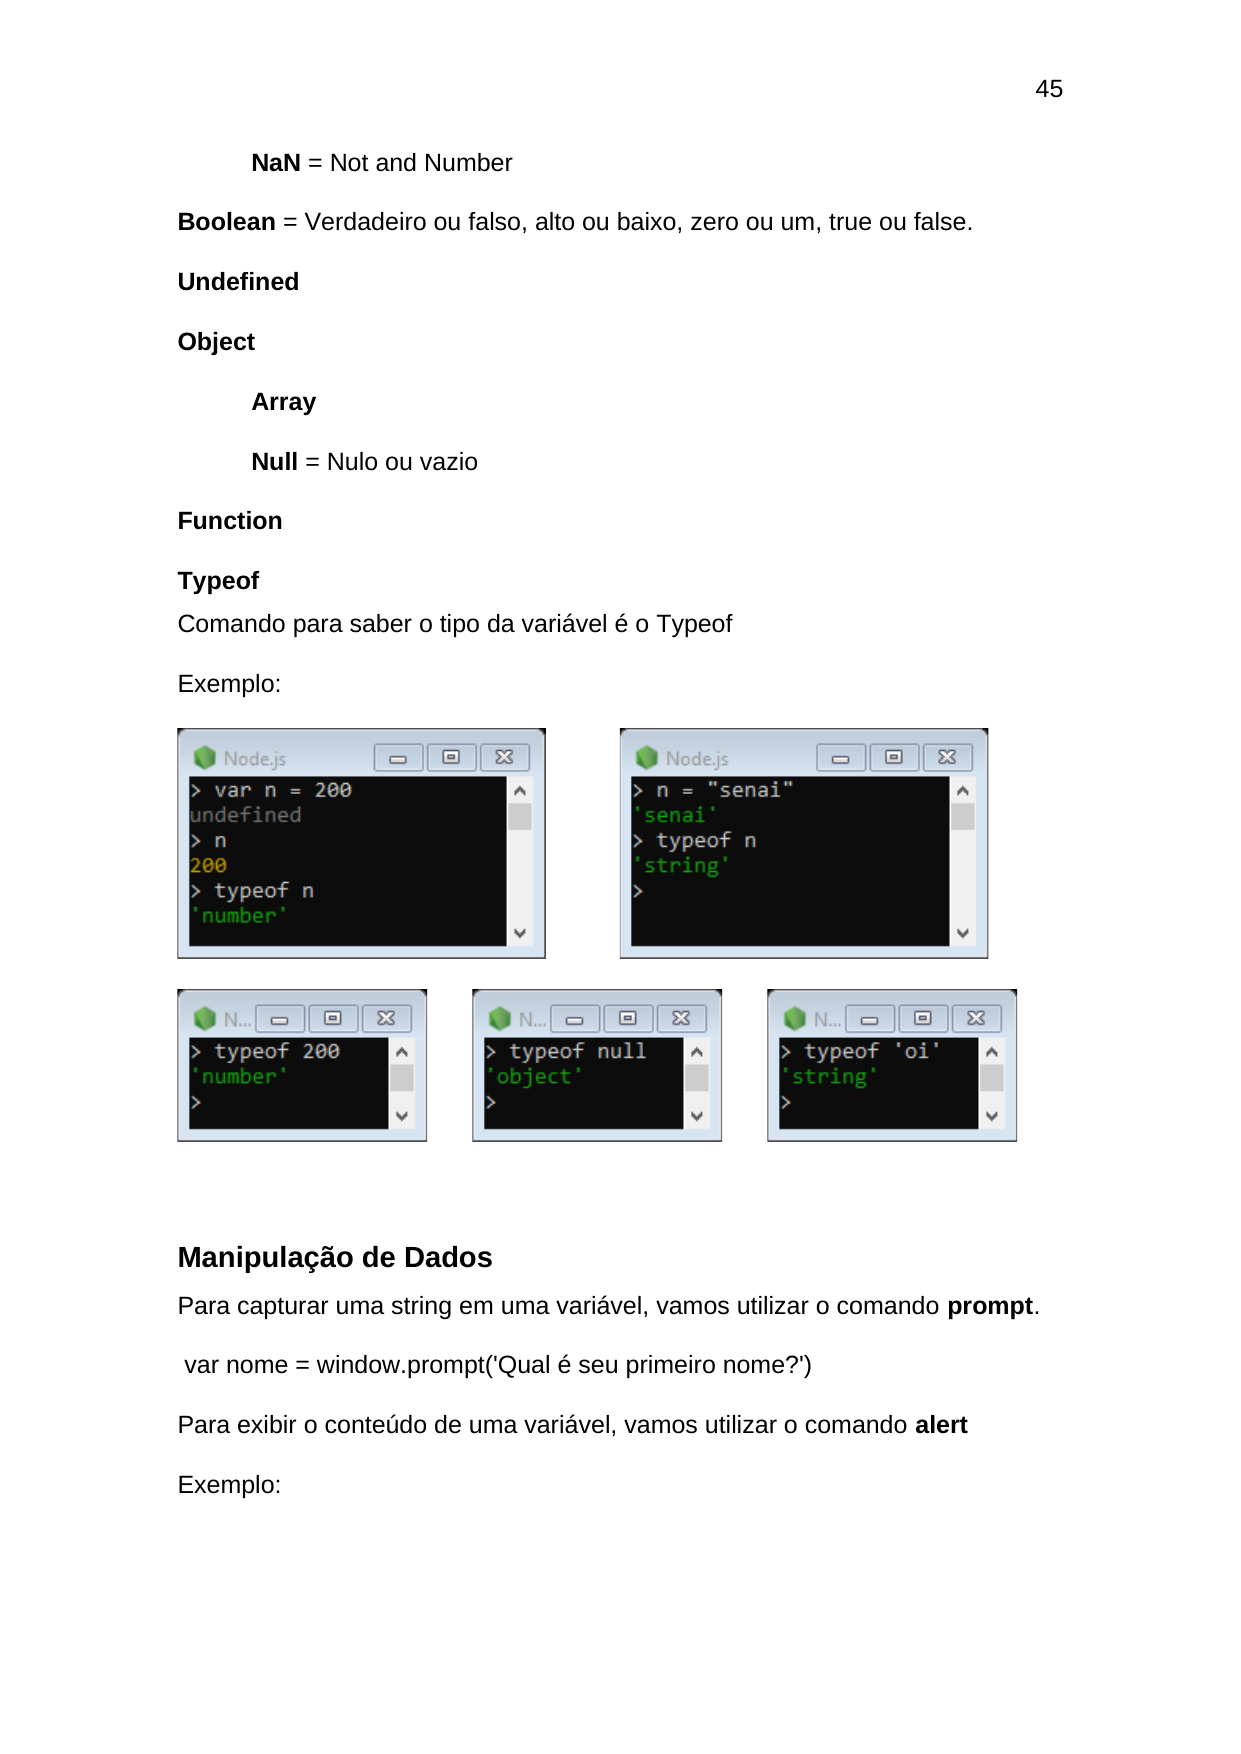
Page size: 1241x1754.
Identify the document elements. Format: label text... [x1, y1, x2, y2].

text Exemplo: [177, 669, 1063, 698]
text NaN = Not and Number [177, 148, 1063, 176]
text Undefined [177, 267, 1063, 296]
subtitle Typeof [177, 566, 1063, 595]
text Array [177, 387, 1063, 416]
text Exemplo: [177, 1470, 1063, 1499]
subtitle Manipulação de Dados [177, 1240, 1063, 1274]
text Para exibir o conteúdo de uma variável, vamos utilizar o comando alert [177, 1410, 1063, 1439]
text var nome = window.prompt('Qual é seu primeiro nome?') [177, 1350, 1063, 1379]
text Para capturar uma string em uma variável, vamos utilizar o comando prompt. [177, 1291, 1063, 1319]
text Function [177, 506, 1063, 535]
text Null = Nulo ou vazio [177, 447, 1063, 475]
text Boolean = Verdadeiro ou falso, alto ou baixo, zero ou um, true ou false. [177, 207, 1063, 236]
text Comando para saber o tipo da variável é o Typeof [177, 609, 1063, 638]
text Object [177, 327, 1063, 356]
